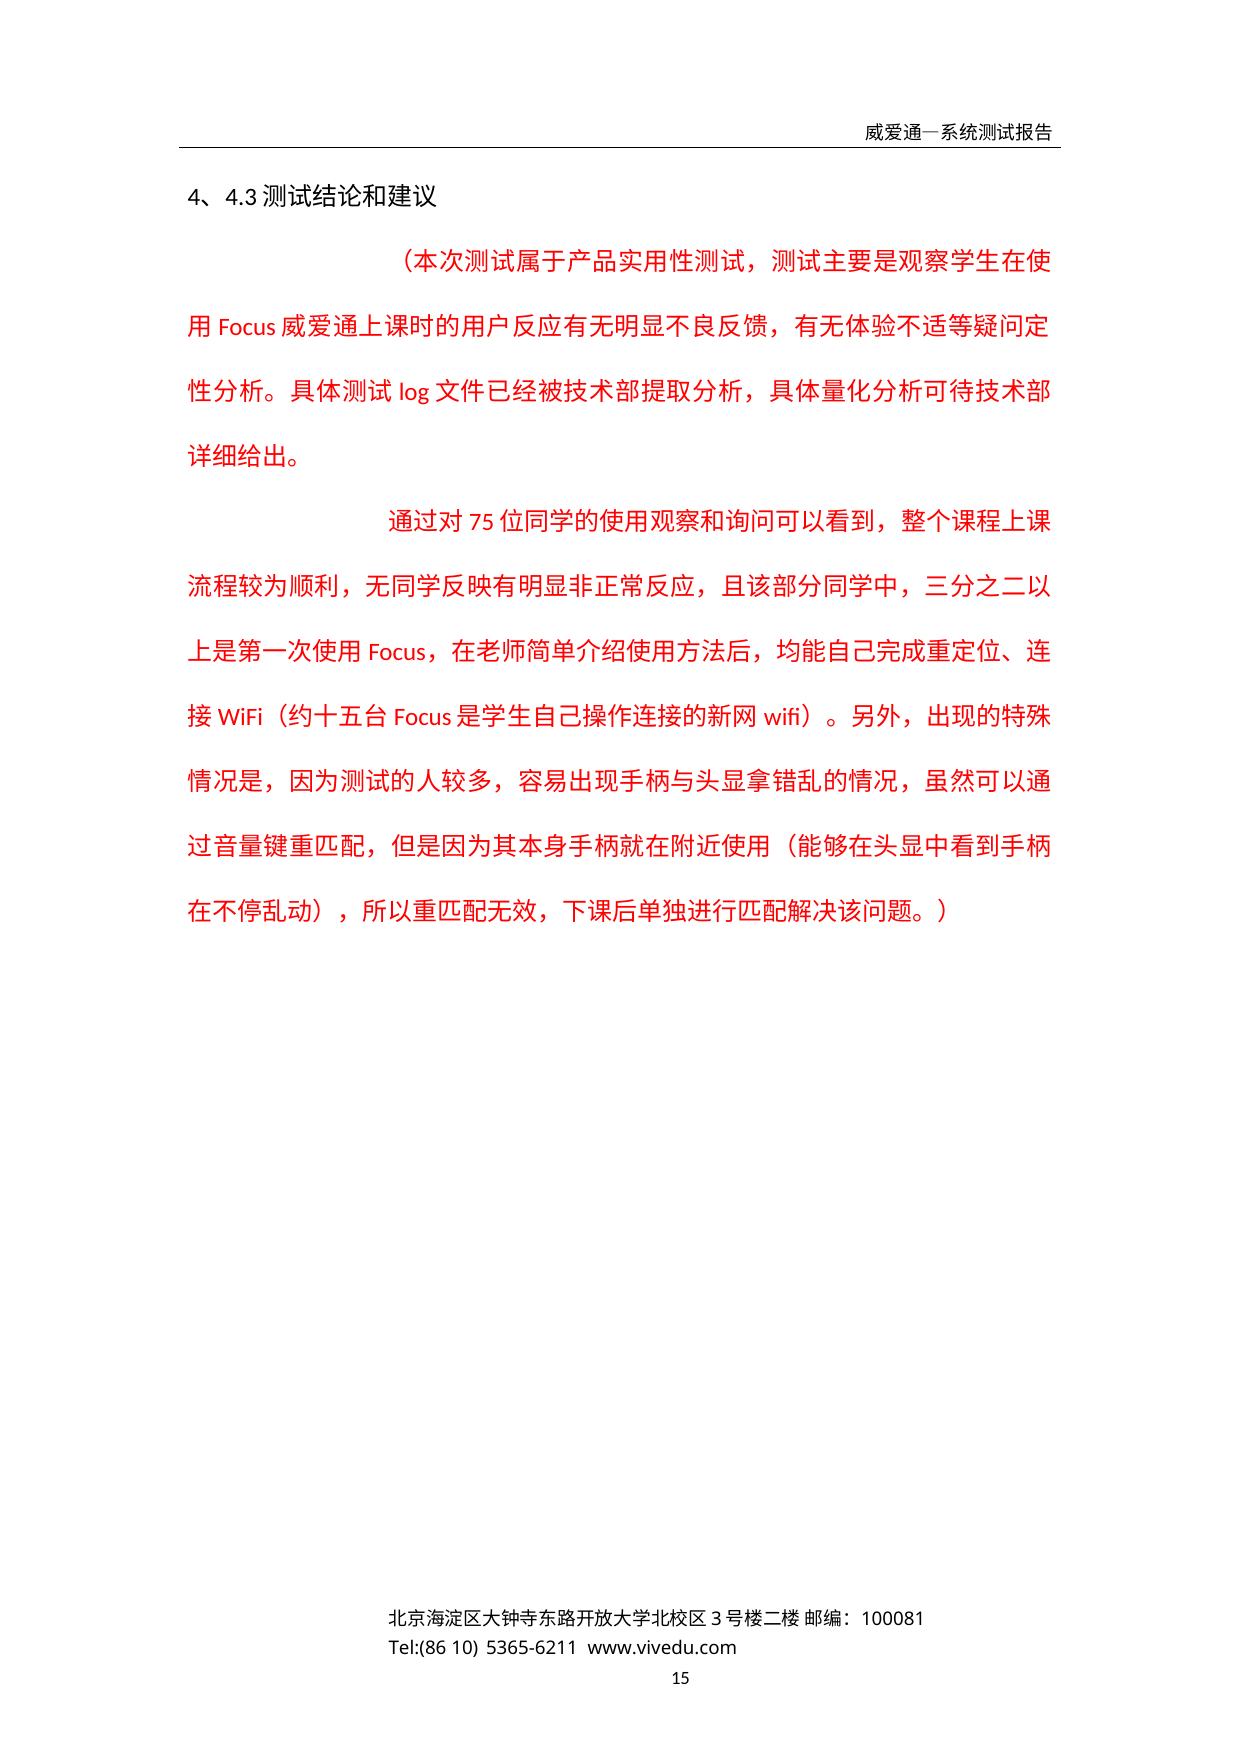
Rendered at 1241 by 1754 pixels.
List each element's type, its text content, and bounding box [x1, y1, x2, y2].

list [187, 162, 1053, 227]
text （本次测试属于产品实用性测试，测试主要是观察学生在使用Focus威爱通上课时的用户反应有无明显不良反馈，有无体验不适等疑问定性分析。具体测试log文件已经被技术部提取分析，具体量化分析可待技术部详细给出。 [187, 227, 1053, 487]
text 通过对75位同学的使用观察和询问可以看到，整个课程上课流程较为顺利，无同学反映有明显非正常反应，且该部分同学中，三分之二以上是第一次使用Focus，在老师简单介绍使用方法后，均能自己完成重定位、连接WiFi（约十五台Focus是学生自己操作连接的新网wifi）。另外，出现的特殊情况是，因为测试的人较多，容易出现手柄与头显拿错乱的情况，虽然可以通过音量键重匹配，但是因为其本身手柄就在附近使用（能够在头显中看到手柄在不停乱动），所以重匹配无效，下课后单独进行匹配解决该问题。） [187, 487, 1053, 942]
